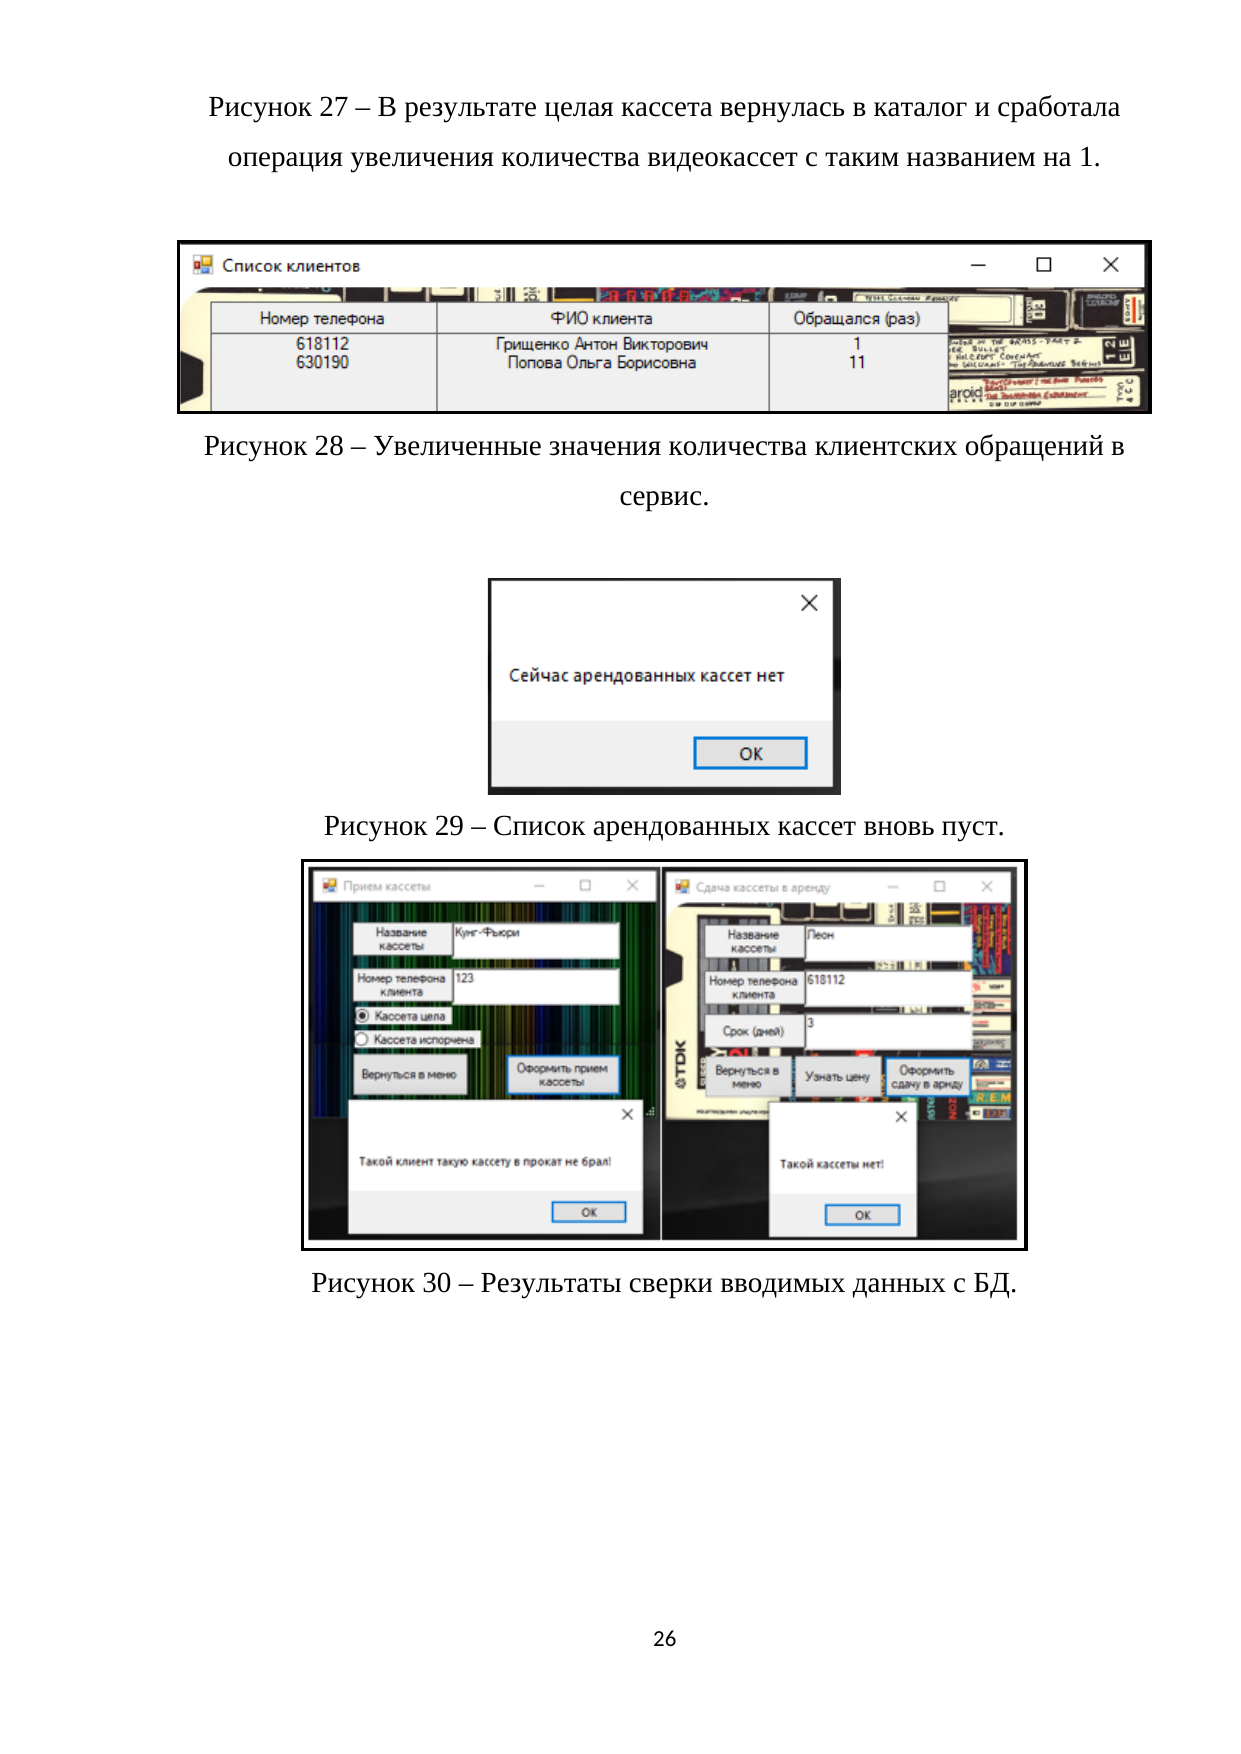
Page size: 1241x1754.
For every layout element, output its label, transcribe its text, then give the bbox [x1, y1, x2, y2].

picture [487, 578, 841, 795]
text Рисунок 29 – Список арендованных кассет вновь пуст. [177, 808, 1152, 842]
text Рисунок 27 – В результате целая кассета вернулась в каталог и сработала операция увеличения количества видеокассет с таким названием на 1. [177, 89, 1152, 172]
text Рисунок 30 – Результаты сверки вводимых данных с БД. [177, 1265, 1152, 1298]
text Рисунок 28 – Увеличенные значения количества клиентских обращений в сервис. [177, 428, 1152, 512]
picture [304, 862, 1024, 1248]
picture [180, 243, 1148, 411]
